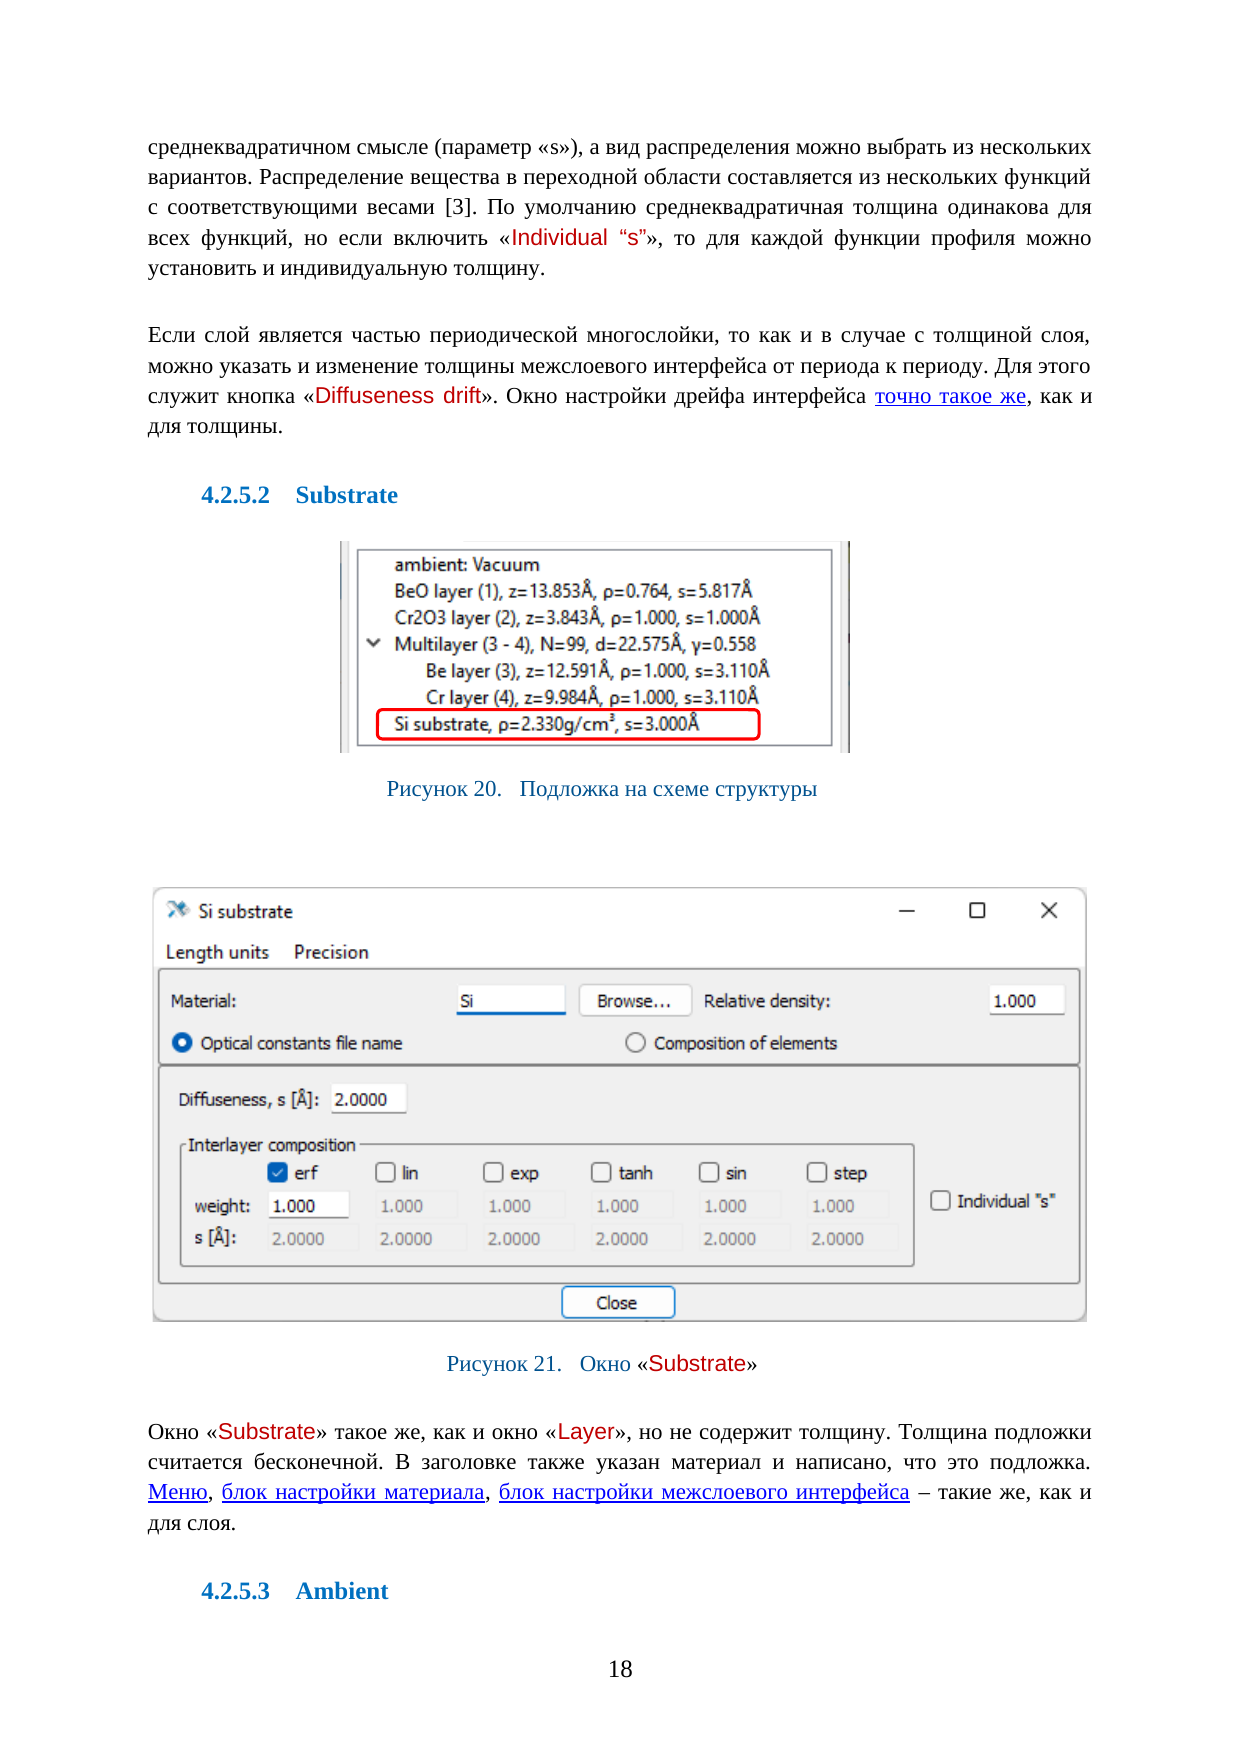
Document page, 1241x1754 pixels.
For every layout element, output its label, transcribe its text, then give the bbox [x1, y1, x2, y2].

text Если слой является частью периодической многослойки, то как и в случае с толщиной слоя, можно указать и изменение толщины межслоевого интерфейса от периода к периоду. Для этого служит кнопка «Diffuseness drift». Окно настройки дрейфа интерфейса точно такое же, как и для толщины. [148, 322, 1093, 439]
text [148, 133, 1093, 280]
picture [152, 887, 1087, 1322]
text Окно «Substrate» такое же, как и окно «Layer», но не содержит толщину. Толщина подложки считается бесконечной. В заголовке также указан материал и написано, что это подложка. Меню, блок настройки материала, блок настройки межслоевого интерфейса – такие же, как и для слоя. [148, 1418, 1093, 1535]
subtitle Substrate [201, 480, 1093, 509]
subtitle Ambient [201, 1576, 1093, 1605]
picture [340, 541, 850, 753]
